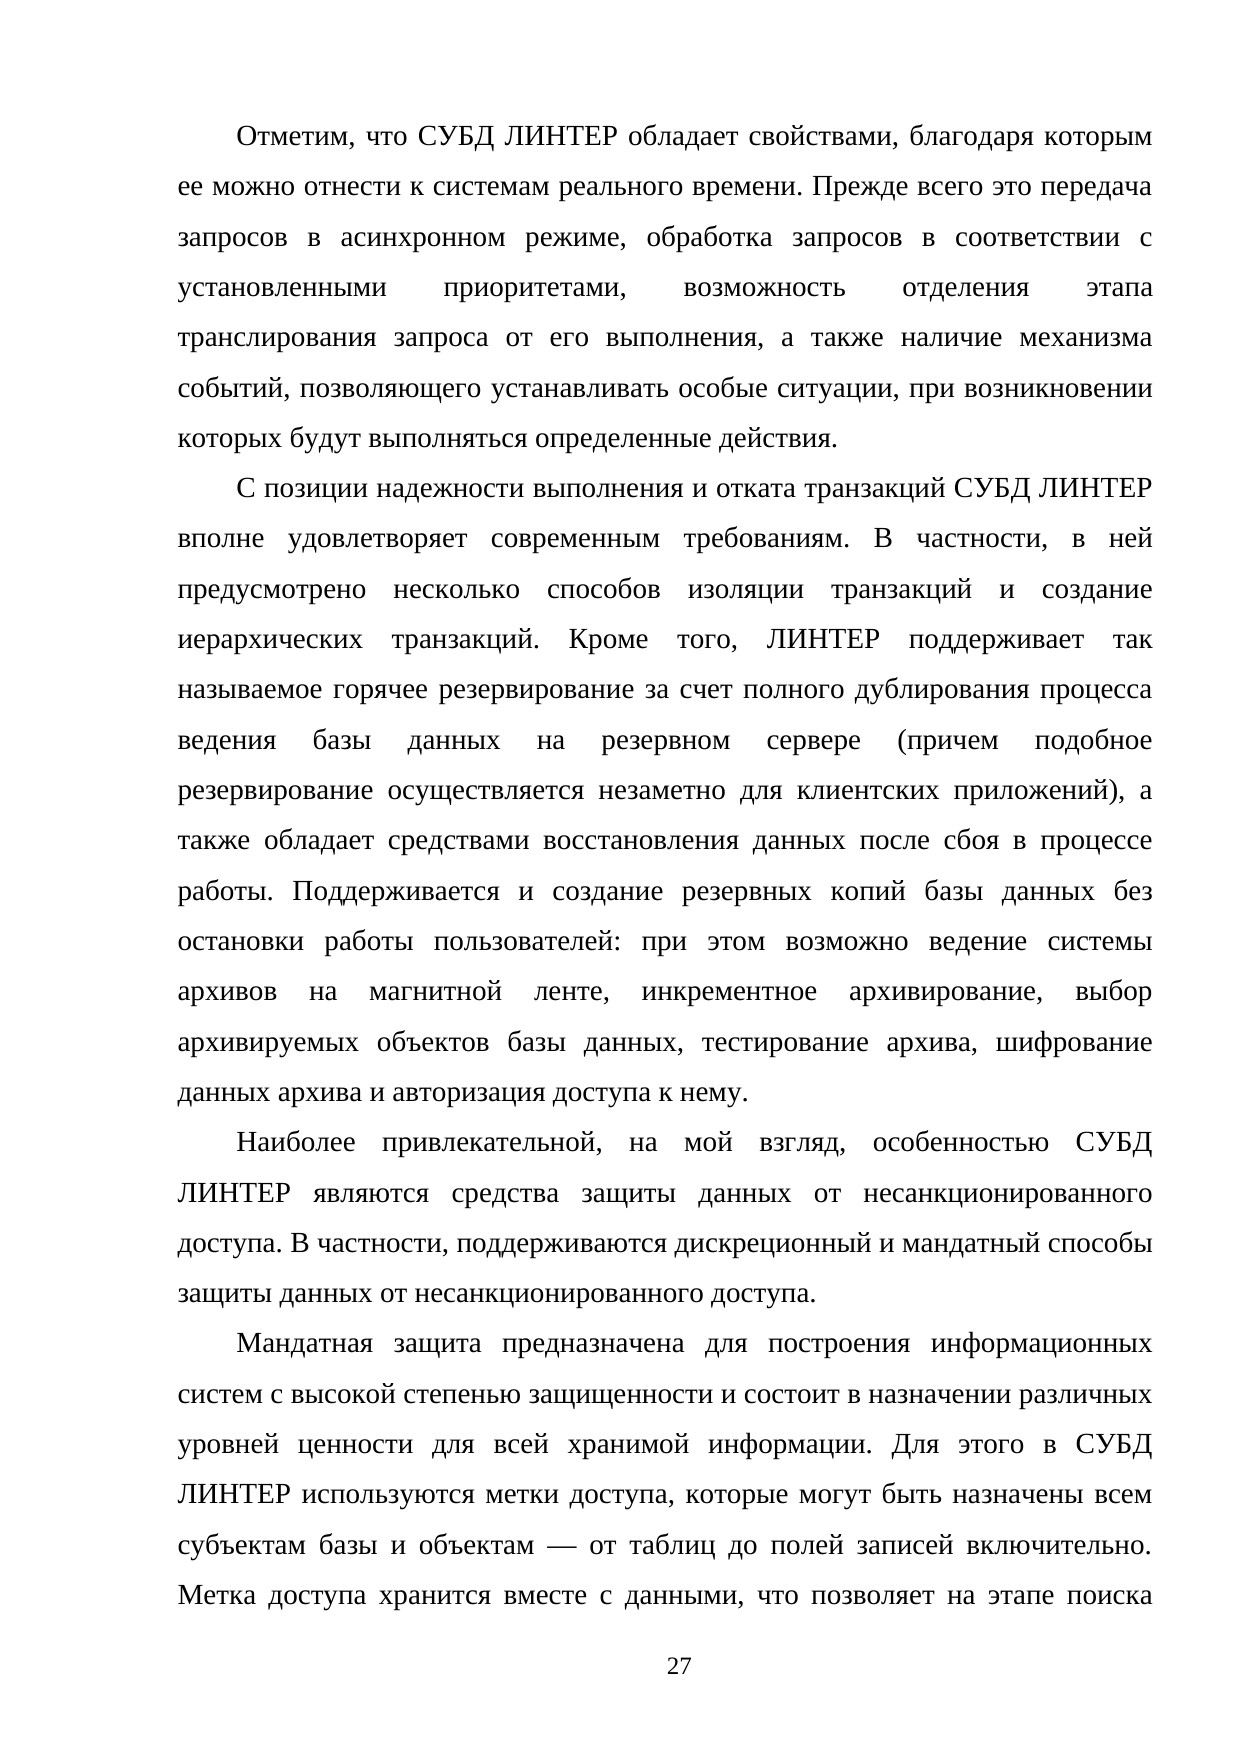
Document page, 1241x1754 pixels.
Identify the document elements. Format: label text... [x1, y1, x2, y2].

text Наиболее привлекательной, на мой взгляд, особенностью СУБД ЛИНТЕР являются средства защиты данных от несанкционированного доступа. В частности, поддерживаются дискреционный и мандатный способы защиты данных от несанкционированного доступа. [177, 1124, 1153, 1309]
text Отметим, что СУБД ЛИНТЕР обладает свойствами, благодаря которым ее можно отнести к системам реального времени. Прежде всего это передача запросов в асинхронном режиме, обработка запросов в соответствии с установленными приоритетами, возможность отделения этапа транслирования запроса от его выполнения, а также наличие механизма событий, позволяющего устанавливать особые ситуации, при возникновении которых будут выполняться определенные действия. [177, 118, 1153, 453]
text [177, 1326, 1153, 1611]
text С позиции надежности выполнения и отката транзакций СУБД ЛИНТЕР вполне удовлетворяет современным требованиям. В частности, в ней предусмотрено несколько способов изоляции транзакций и создание иерархических транзакций. Кроме того, ЛИНТЕР поддерживает так называемое горячее резервирование за счет полного дублирования процесса ведения базы данных на резервном сервере (причем подобное резервирование осуществляется незаметно для клиентских приложений), а также обладает средствами восстановления данных после сбоя в процессе работы. Поддерживается и создание резервных копий базы данных без остановки работы пользователей: при этом возможно ведение системы архивов на магнитной ленте, инкрементное архивирование, выбор архивируемых объектов базы данных, тестирование архива, шифрование данных архива и авторизация доступа к нему. [177, 470, 1153, 1108]
